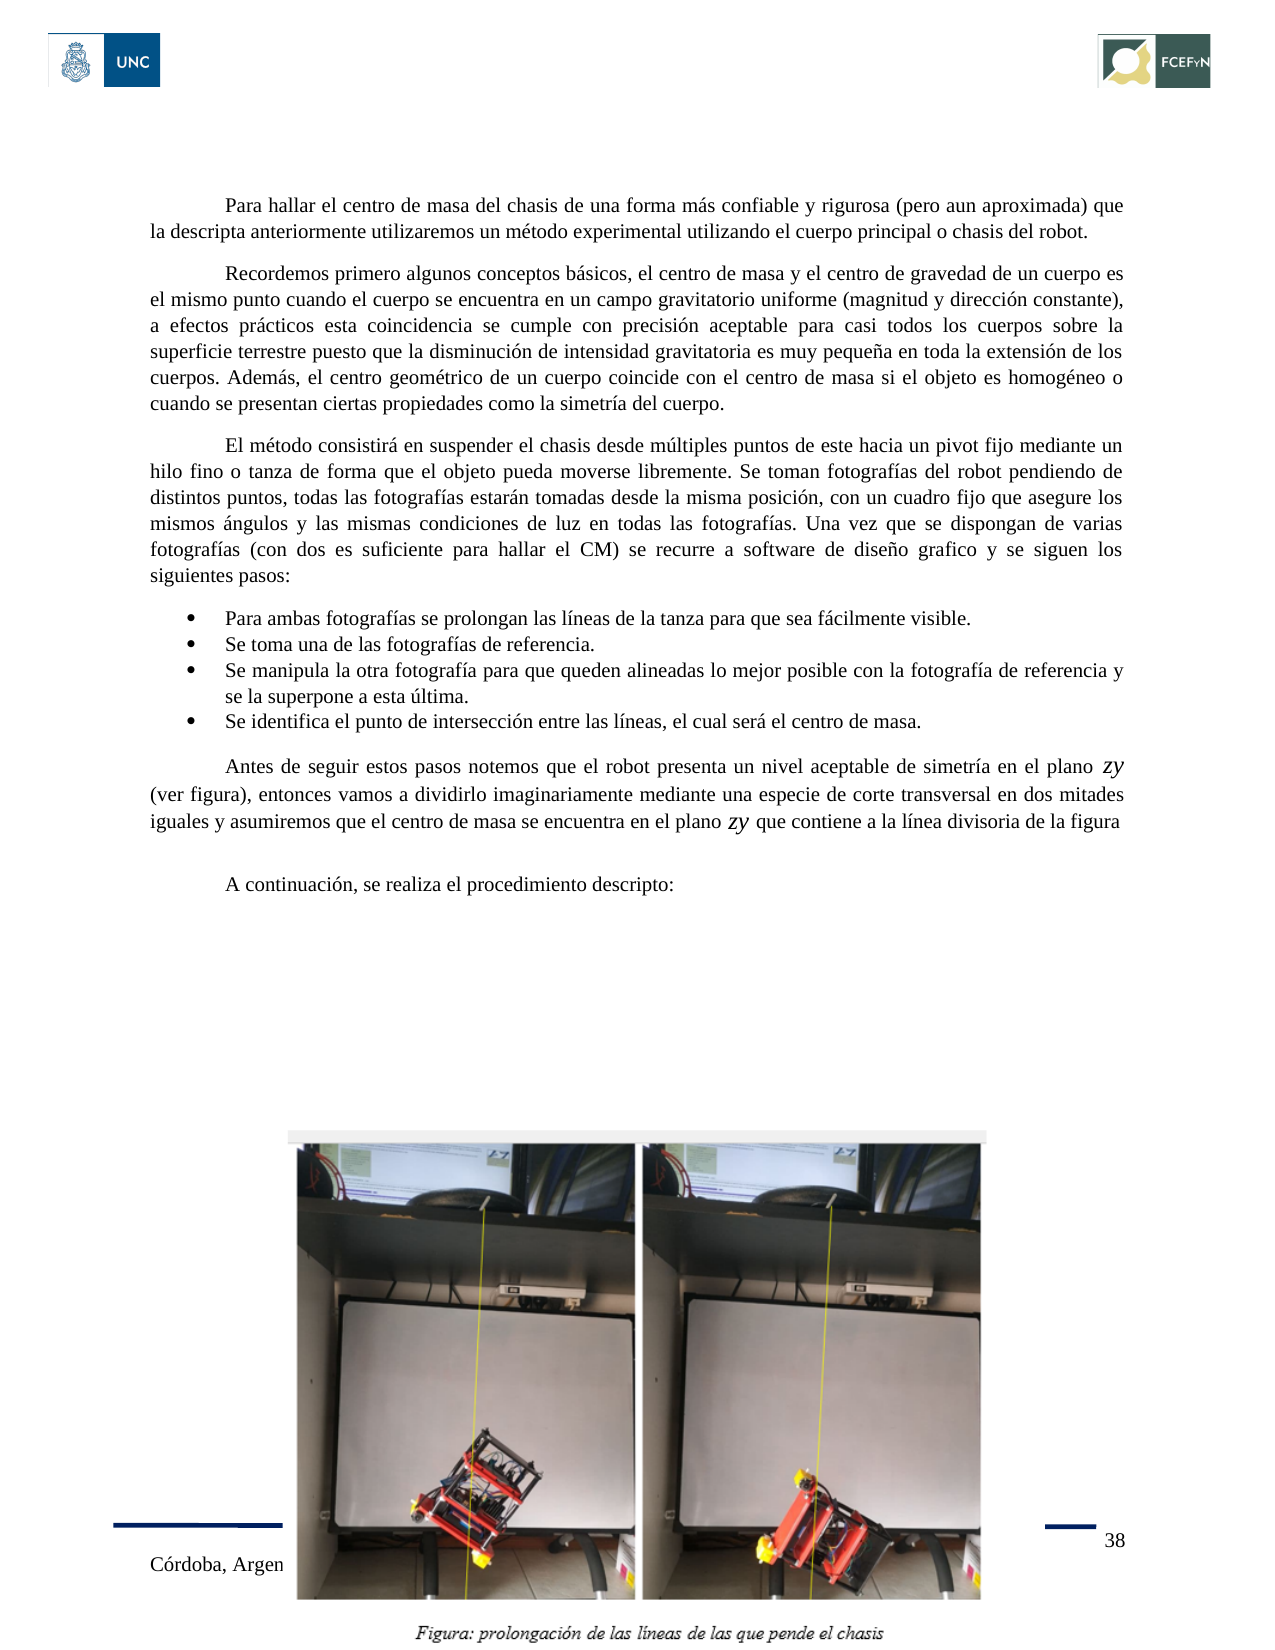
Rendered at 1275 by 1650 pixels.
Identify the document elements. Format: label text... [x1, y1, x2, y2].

text Para hallar el centro de masa del chasis de una forma más confiable y rigurosa (pero aun aproximada) que la descripta anteriormente utilizaremos un método experimental utilizando el cuerpo principal o chasis del robot. [150, 193, 1125, 243]
text A continuación, se realiza el procedimiento descripto: [150, 872, 1125, 896]
text Recordemos primero algunos conceptos básicos, el centro de masa y el centro de gravedad de un cuerpo es el mismo punto cuando el cuerpo se encuentra en un campo gravitatorio uniforme (magnitud y dirección constante), a efectos prácticos esta coincidencia se cumple con precisión aceptable para casi todos los cuerpos sobre la superficie terrestre puesto que la disminución de intensidad gravitatoria es muy pequeña en toda la extensión de los cuerpos. Además, el centro geométrico de un cuerpo coincide con el centro de masa si el objeto es homogéneo o cuando se presentan ciertas propiedades como la simetría del cuerpo. [150, 261, 1125, 415]
picture [47, 33, 160, 87]
picture [282, 1123, 1044, 1648]
list Se identifica el punto de intersección entre las líneas, el cual será el centro de masa. [187, 709, 1125, 733]
list Para ambas fotografías se prolongan las líneas de la tanza para que sea fácilmente visible. [187, 606, 1125, 630]
list Se manipula la otra fotografía para que queden alineadas lo mejor posible con la fotografía de referencia y se la superpone a esta última. [187, 658, 1125, 708]
list Se toma una de las fotografías de referencia. [187, 632, 1125, 656]
text El método consistirá en suspender el chasis desde múltiples puntos de este hacia un pivot fijo mediante un hilo fino o tanza de forma que el objeto pueda moverse libremente. Se toman fotografías del robot pendiendo de distintos puntos, todas las fotografías estarán tomadas desde la misma posición, con un cuadro fijo que asegure los mismos ángulos y las mismas condiciones de luz en todas las fotografías. Una vez que se dispongan de varias fotografías (con dos es suficiente para hallar el CM) se recurre a software de diseño grafico y se siguen los siguientes pasos: [150, 433, 1125, 587]
text Antes de seguir estos pasos notemos que el robot presenta un nivel aceptable de simetría en el plano (ver figura), entonces vamos a dividirlo imaginariamente mediante una especie de corte transversal en dos mitades iguales y asumiremos que el centro de masa se encuentra en el plano que contiene a la línea divisoria de la figura [150, 752, 1125, 835]
picture [1097, 34, 1211, 88]
